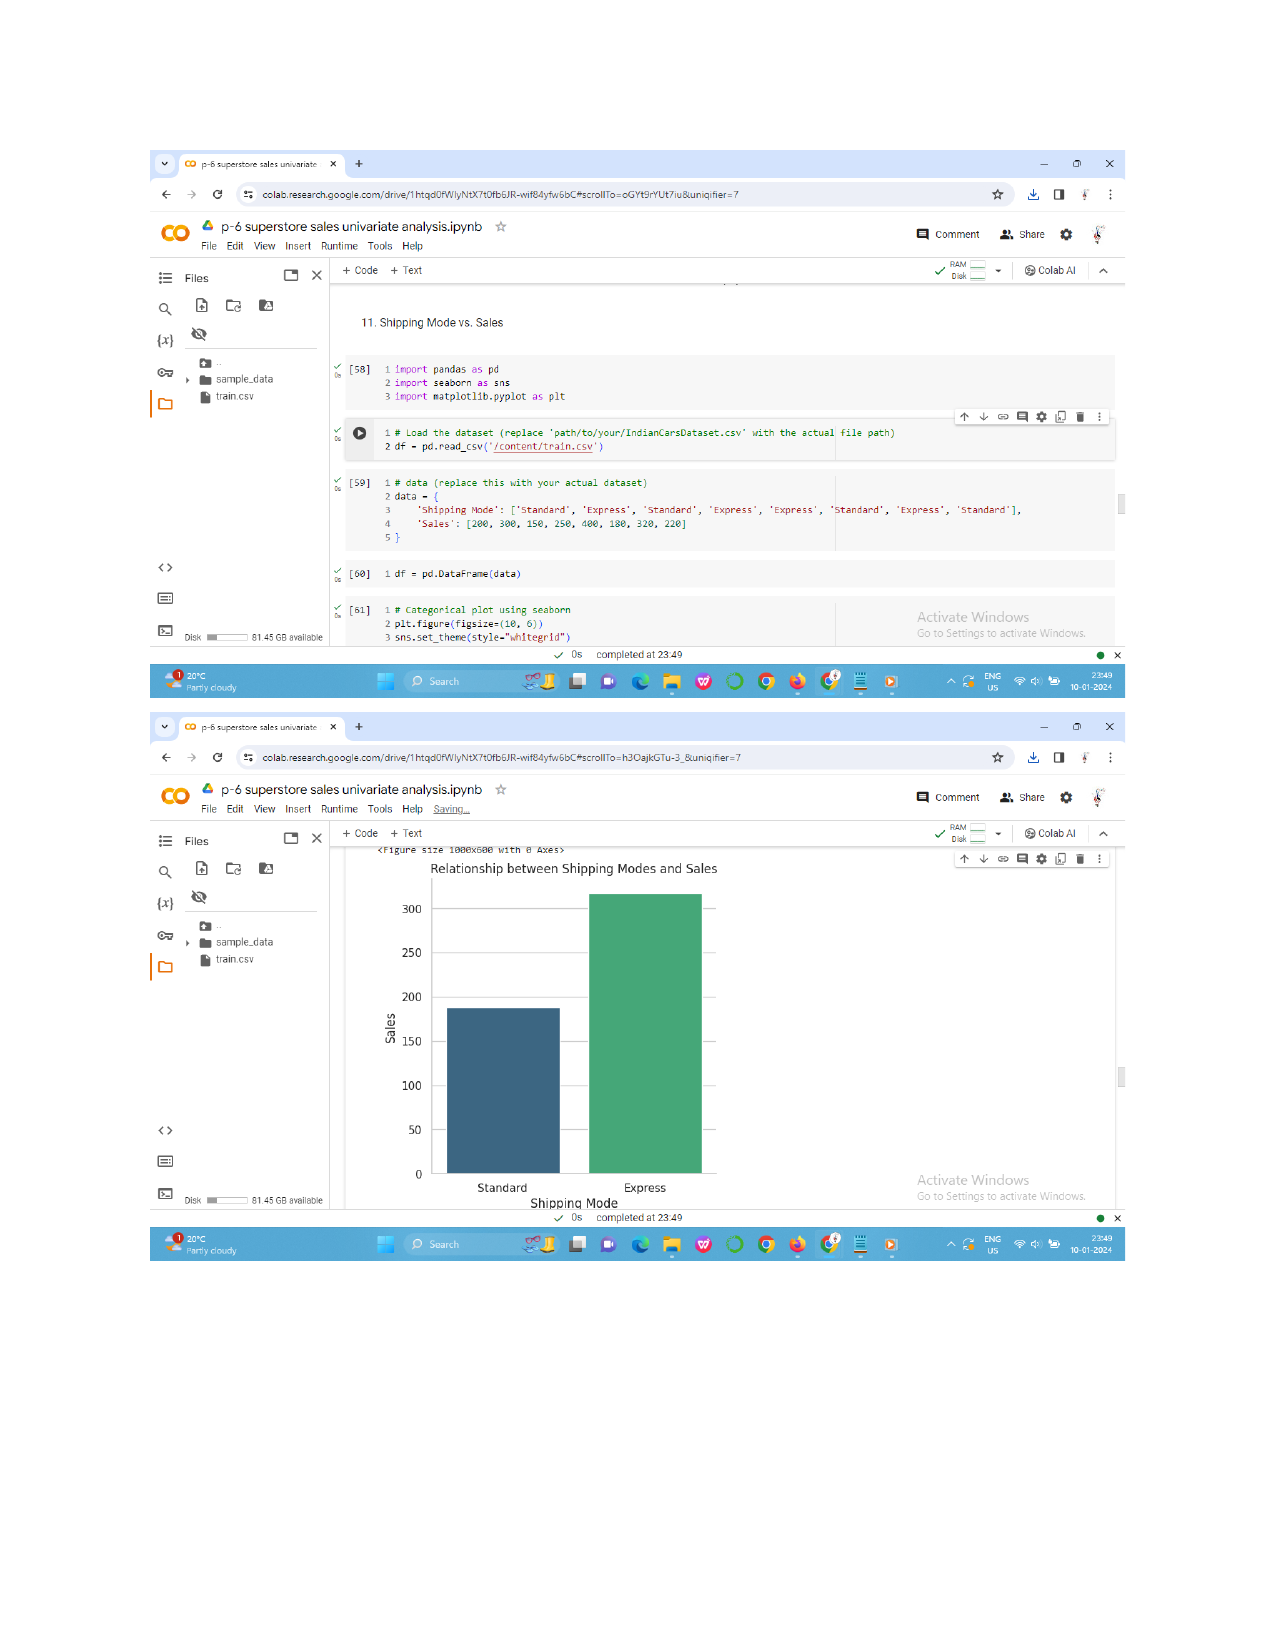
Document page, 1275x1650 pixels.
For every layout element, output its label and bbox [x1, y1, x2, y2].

picture [150, 150, 1125, 698]
picture [150, 712, 1125, 1261]
